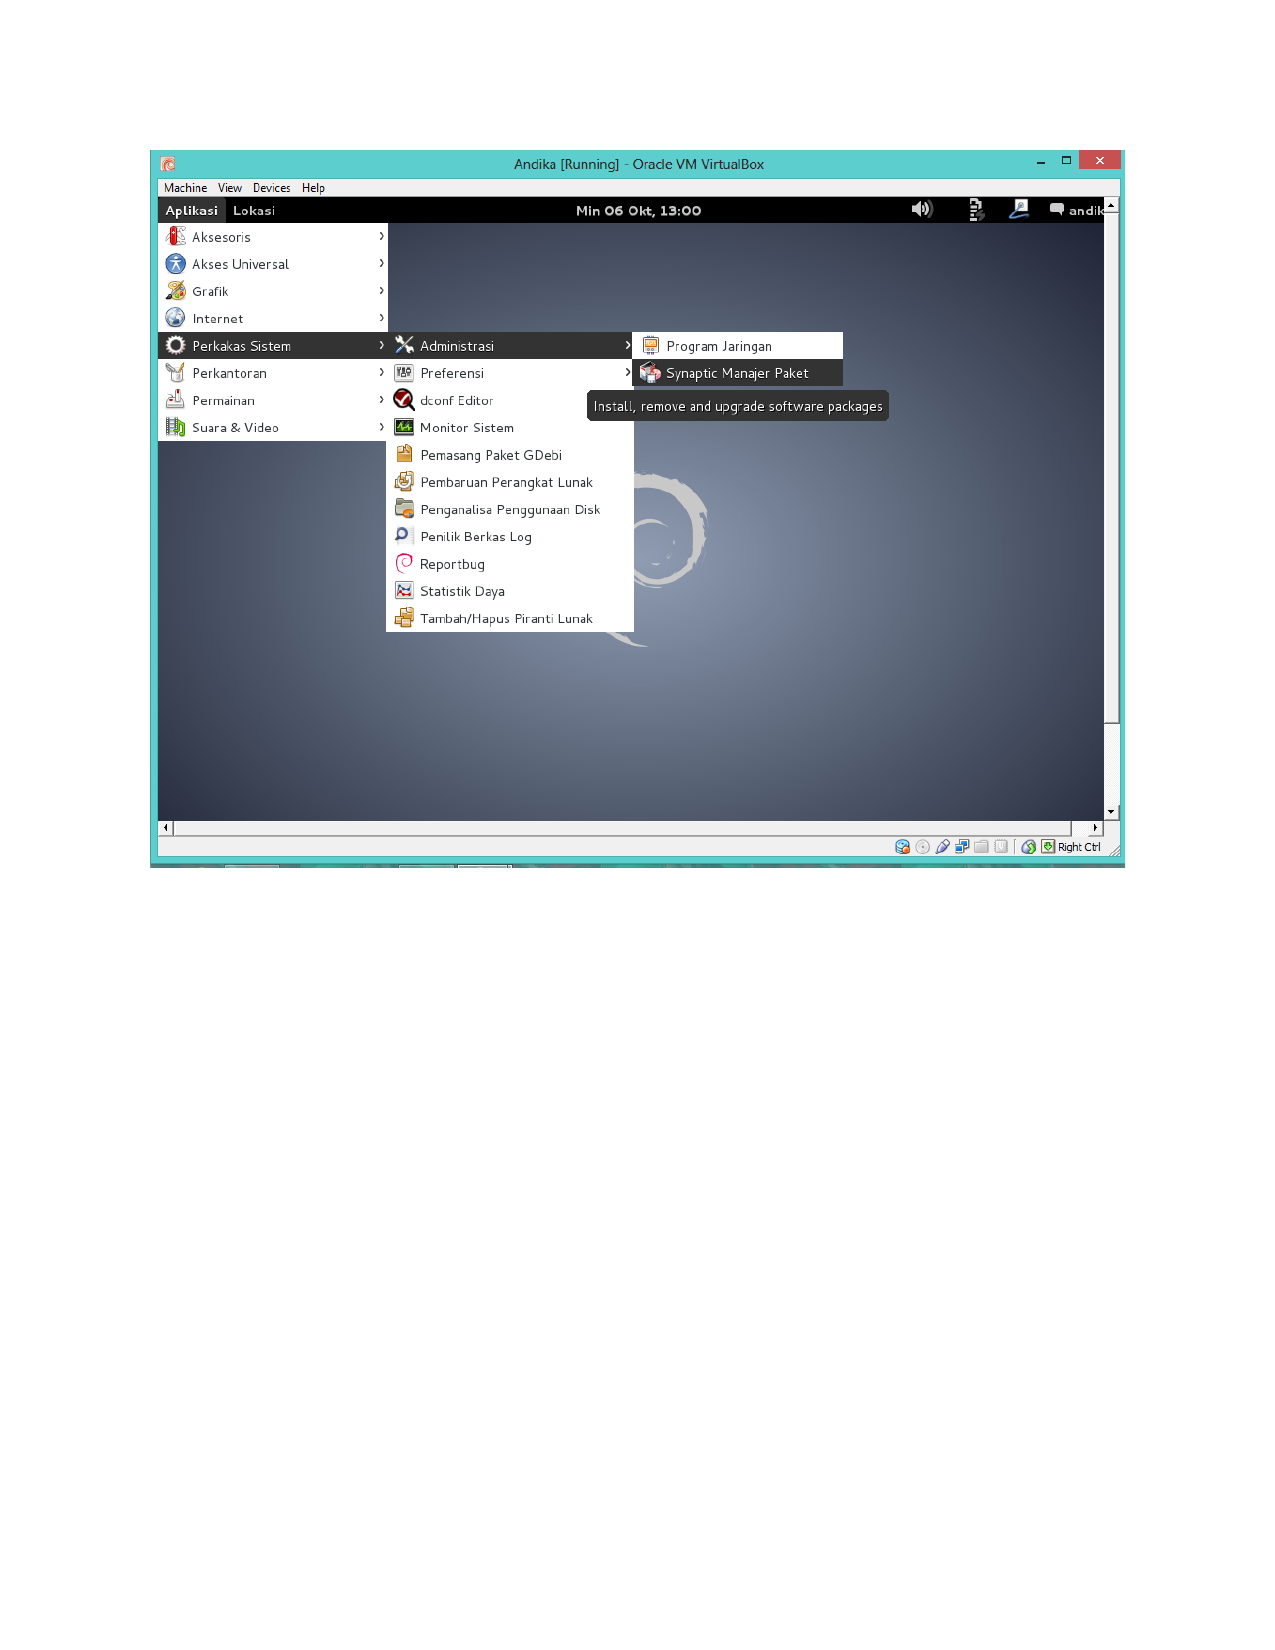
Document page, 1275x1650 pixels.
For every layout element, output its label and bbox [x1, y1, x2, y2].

picture [150, 150, 1125, 868]
